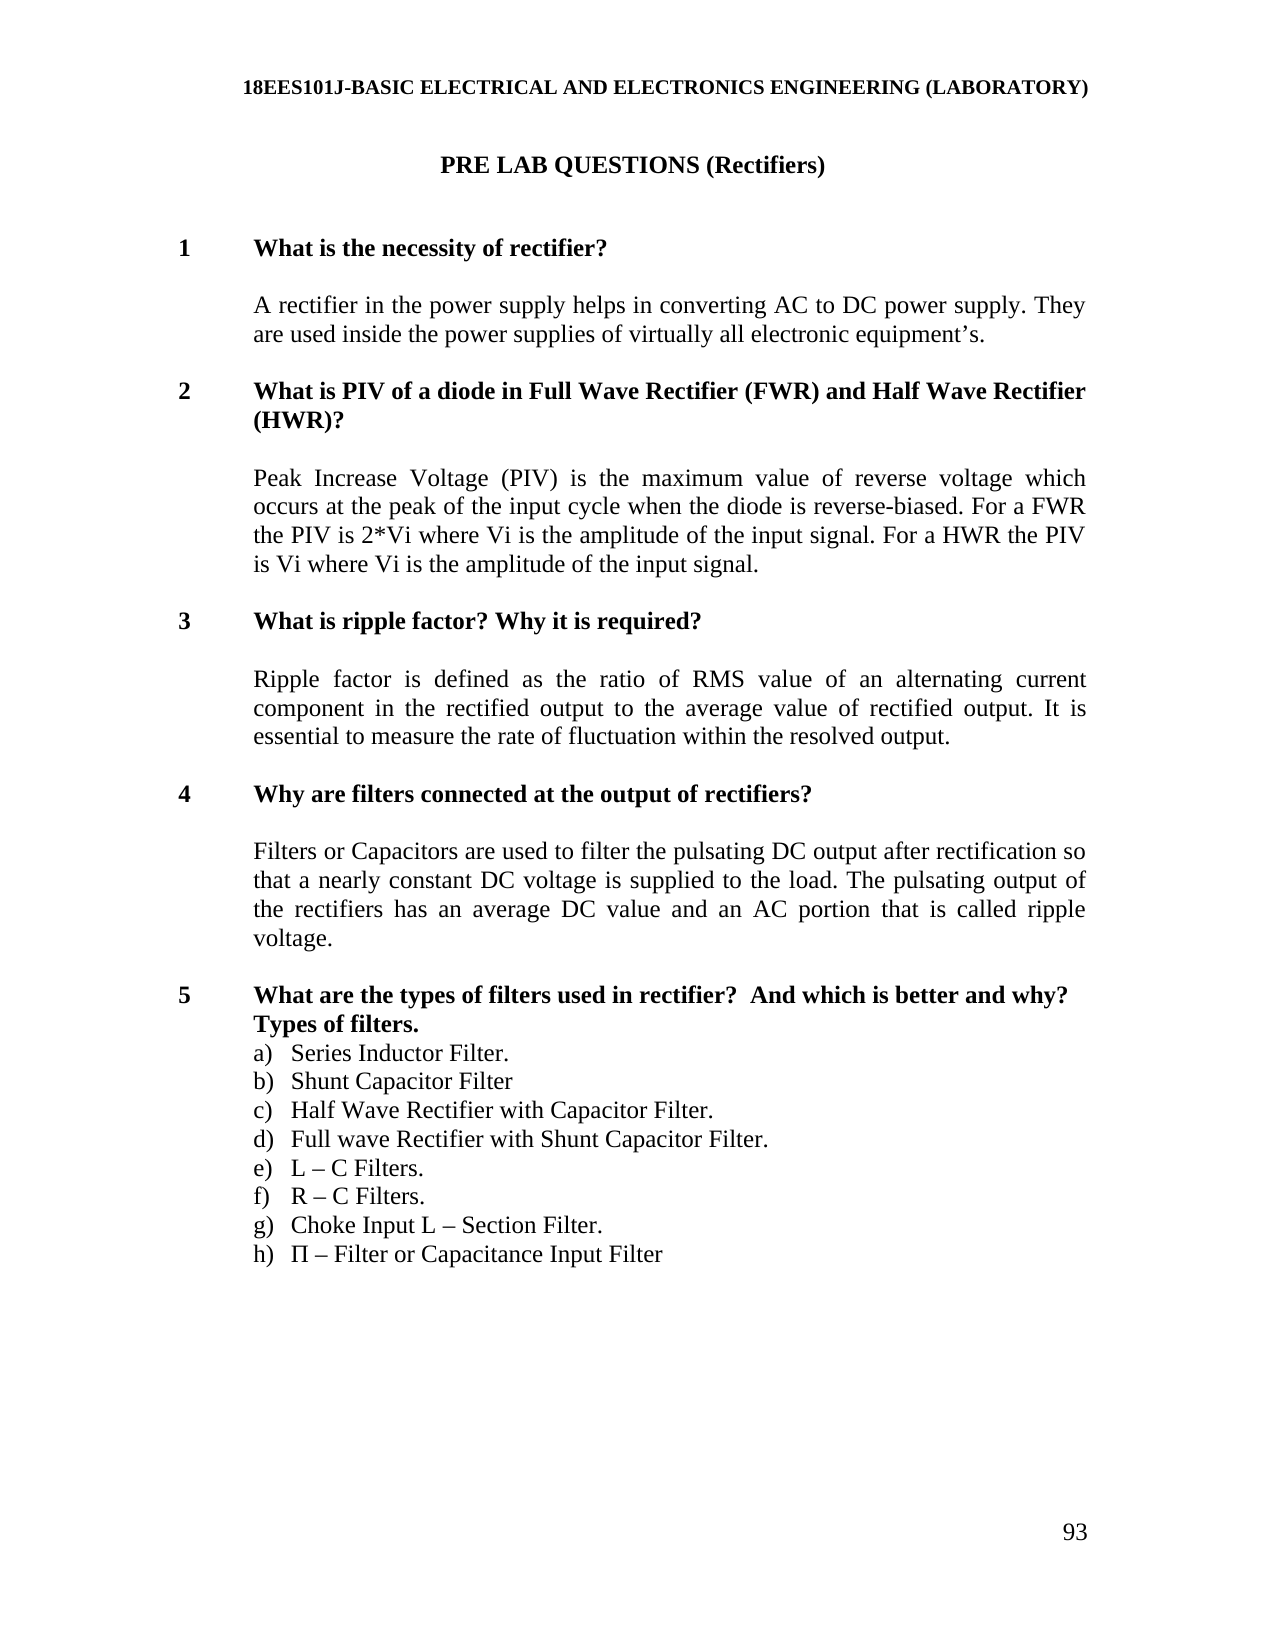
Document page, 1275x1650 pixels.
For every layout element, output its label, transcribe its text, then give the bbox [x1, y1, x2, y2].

text A rectifier in the power supply helps in converting AC to DC power supply. They are used inside the power supplies of virtually all electronic equipment’s. [253, 290, 1087, 348]
list Π – Filter or Capacitance Input Filter [253, 1239, 1087, 1268]
list Full wave Rectifier with Shunt Capacitor Filter. [253, 1124, 1087, 1153]
text 3 What is ripple factor? Why it is required? [178, 606, 1087, 635]
list Series Inductor Filter. [253, 1038, 1087, 1066]
list R – C Filters. [253, 1181, 1087, 1210]
text 2 What is PIV of a diode in Full Wave Rectifier (FWR) and Half Wave Rectifier (HWR)? [178, 376, 1087, 434]
text Peak Increase Voltage (PIV) is the maximum value of reverse voltage which occurs at the peak of the input cycle when the diode is reverse-biased. For a FWR the PIV is 2*Vi where Vi is the amplitude of the input signal. For a HWR the PIV is Vi where Vi is the amplitude of the input signal. [253, 463, 1087, 578]
list L – C Filters. [253, 1153, 1087, 1181]
text Filters or Capacitors are used to filter the pulsating DC output after rectification so that a nearly constant DC voltage is supplied to the load. The pulsating output of the rectifiers has an average DC value and an AC portion that is called ripple voltage. [253, 836, 1087, 951]
list Shunt Capacitor Filter [253, 1066, 1087, 1095]
text Types of filters. [178, 1009, 1087, 1038]
text 5 What are the types of filters used in rectifier? And which is better and why? [178, 980, 1087, 1009]
list Choke Input L – Section Filter. [253, 1210, 1087, 1239]
list Half Wave Rectifier with Capacitor Filter. [253, 1095, 1087, 1124]
text PRE LAB QUESTIONS (Rectifiers) [178, 150, 1087, 179]
text 1 What is the necessity of rectifier? [178, 233, 1087, 261]
text Ripple factor is defined as the ratio of RMS value of an alternating current component in the rectified output to the average value of rectified output. It is essential to measure the rate of fluctuation within the resolved output. [253, 664, 1087, 750]
text 4 Why are filters connected at the output of rectifiers? [178, 779, 1087, 808]
